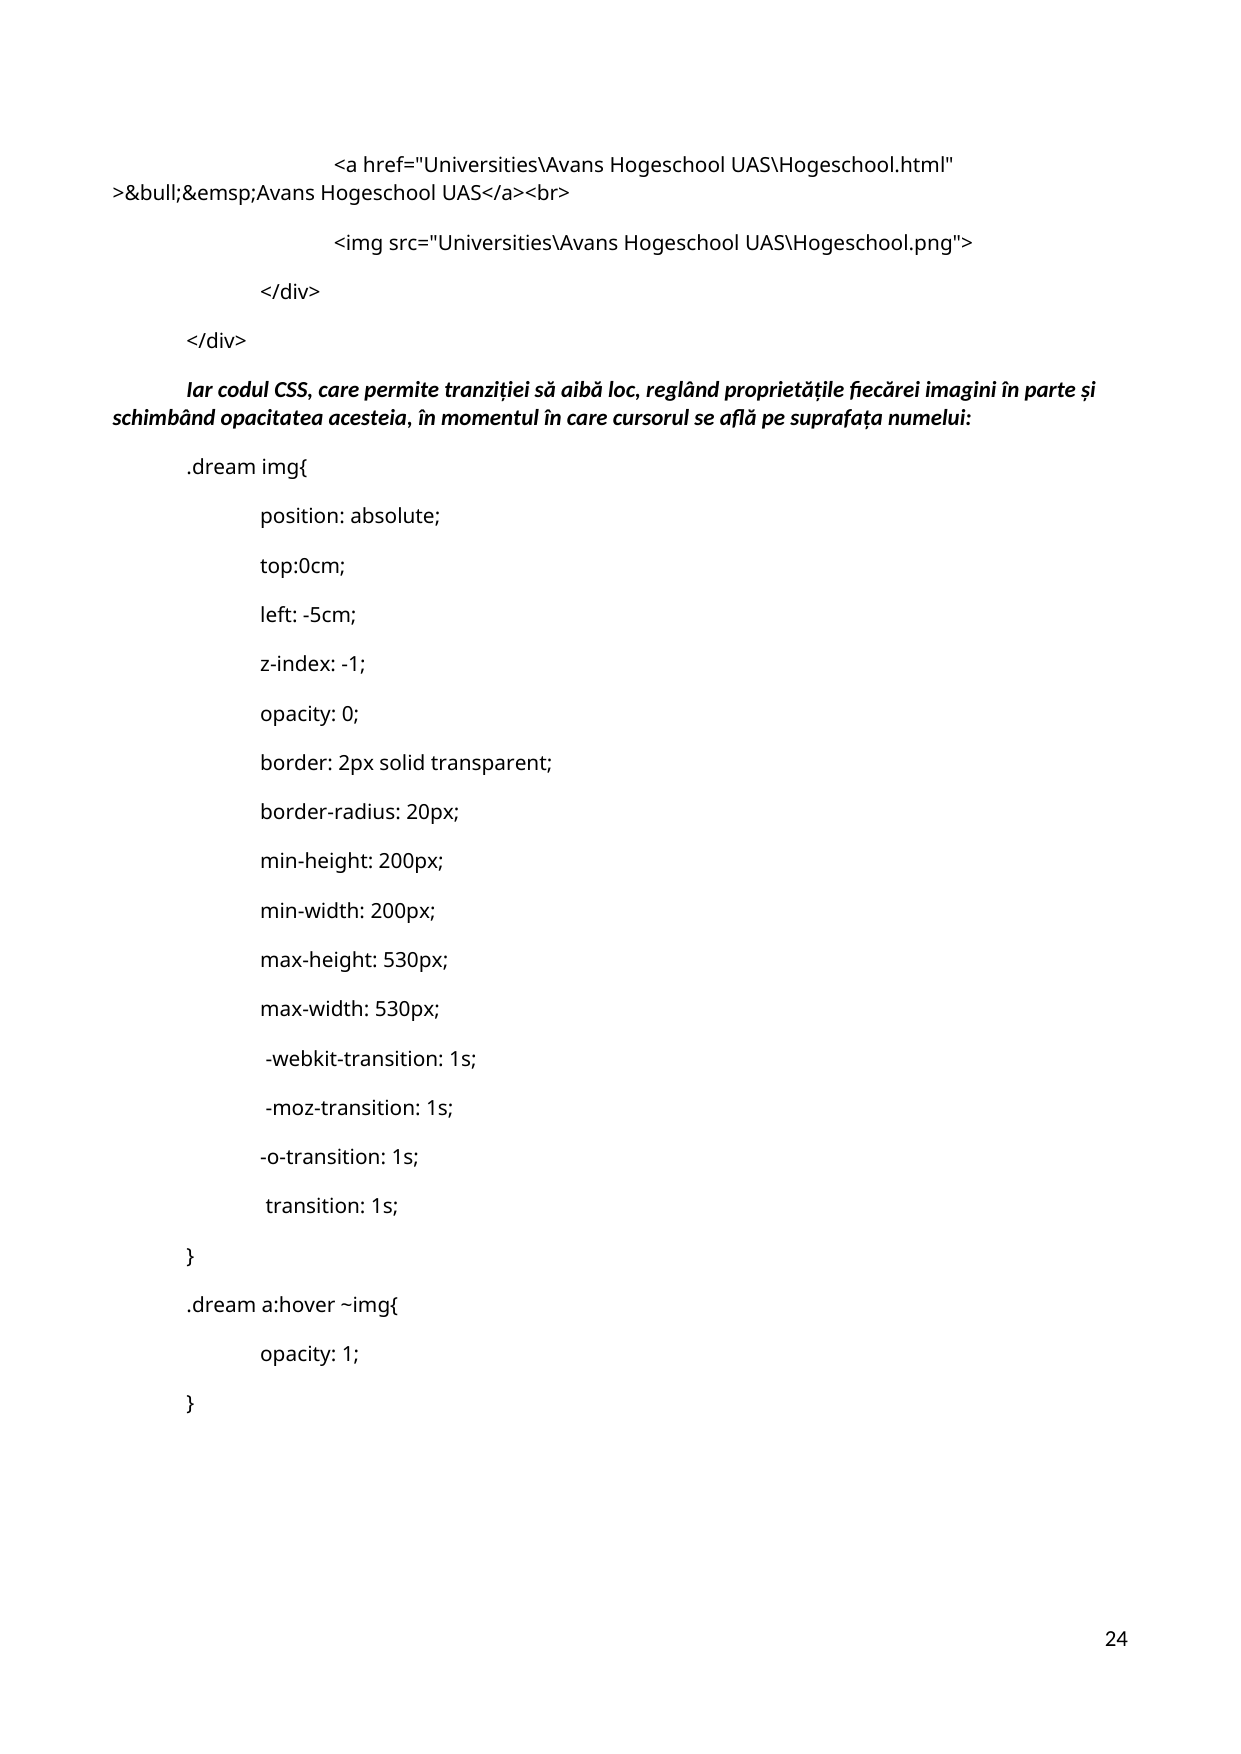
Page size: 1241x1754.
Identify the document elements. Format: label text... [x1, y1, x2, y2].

text opacity: 1; [112, 1339, 1128, 1368]
text transition: 1s; [186, 1191, 1128, 1220]
text .dream img{ [112, 452, 1128, 481]
text </div> [112, 277, 1128, 305]
text top:0cm; [112, 551, 1128, 579]
text Iar codul CSS, care permite tranziției să aibă loc, reglând proprietățile fiecărei imagini în parte și schimbând opacitatea acesteia, în momentul în care cursorul se află pe suprafața numelui: [112, 376, 1128, 432]
text -moz-transition: 1s; [112, 1093, 1128, 1121]
text } [112, 1388, 1128, 1417]
text left: -5cm; [112, 600, 1128, 629]
text z-index: -1; [112, 649, 1128, 678]
text .dream a:hover ~img{ [112, 1290, 1128, 1318]
text min-width: 200px; [112, 896, 1128, 924]
text border: 2px solid transparent; [112, 748, 1128, 776]
text min-height: 200px; [112, 847, 1128, 875]
text <img src="Universities\Avans Hogeschool UAS\Hogeschool.png"> [112, 228, 1128, 256]
text -webkit-transition: 1s; [112, 1044, 1128, 1072]
text max-height: 530px; [112, 945, 1128, 973]
text -o-transition: 1s; [112, 1142, 1128, 1171]
text } [112, 1241, 1128, 1269]
text position: absolute; [112, 502, 1128, 530]
text <a href="Universities\Avans Hogeschool UAS\Hogeschool.html" >&bull;&emsp;Avans Hogeschool UAS</a><br> [112, 150, 1128, 207]
text opacity: 0; [112, 699, 1128, 727]
text </div> [112, 326, 1128, 355]
text border-radius: 20px; [112, 797, 1128, 826]
text max-width: 530px; [112, 994, 1128, 1023]
